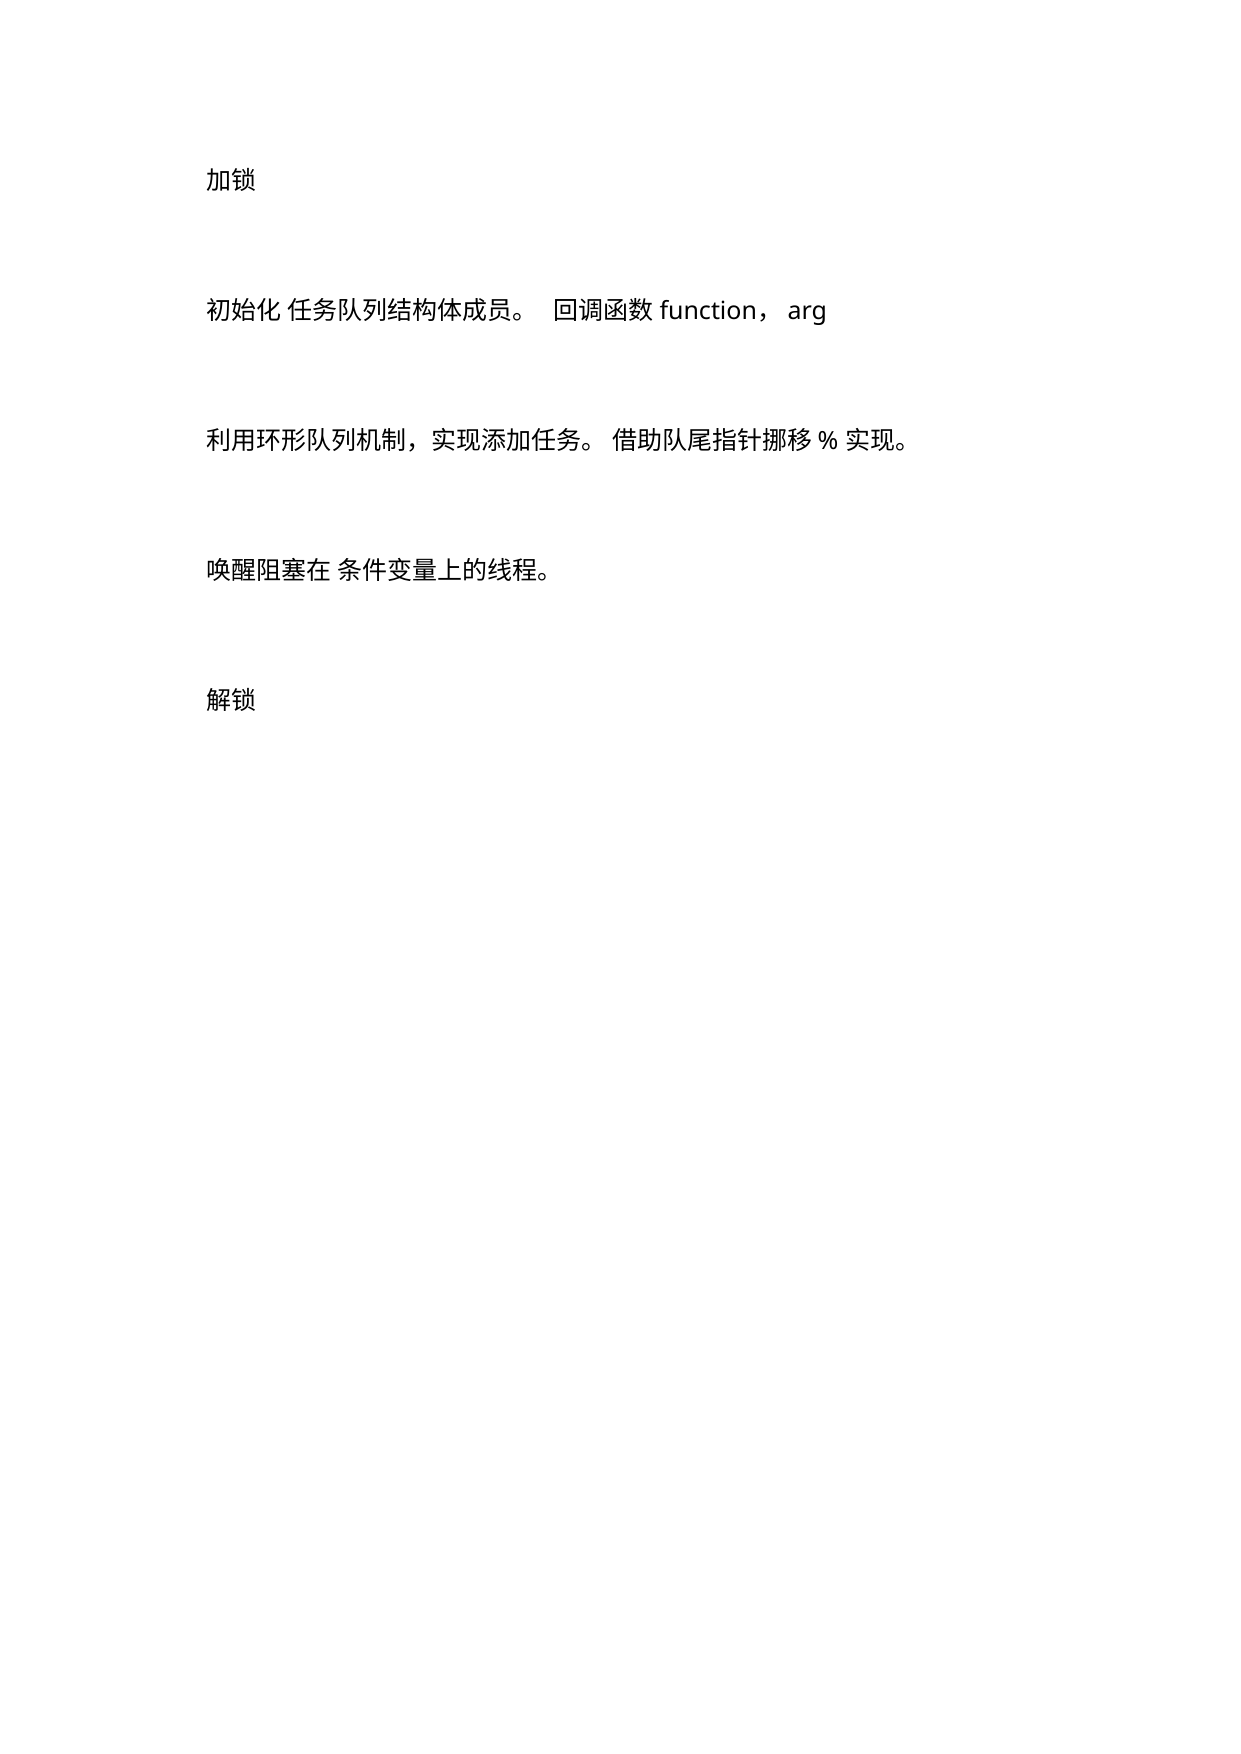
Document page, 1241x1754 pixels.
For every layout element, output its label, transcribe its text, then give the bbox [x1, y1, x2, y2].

text 解锁 [75, 666, 1165, 731]
text 初始化 任务队列结构体成员。 回调函数 function， arg [75, 276, 1165, 341]
text 唤醒阻塞在 条件变量上的线程。 [75, 536, 1165, 601]
text 加锁 [75, 146, 1165, 211]
text 利用环形队列机制，实现添加任务。 借助队尾指针挪移 % 实现。 [75, 406, 1165, 471]
